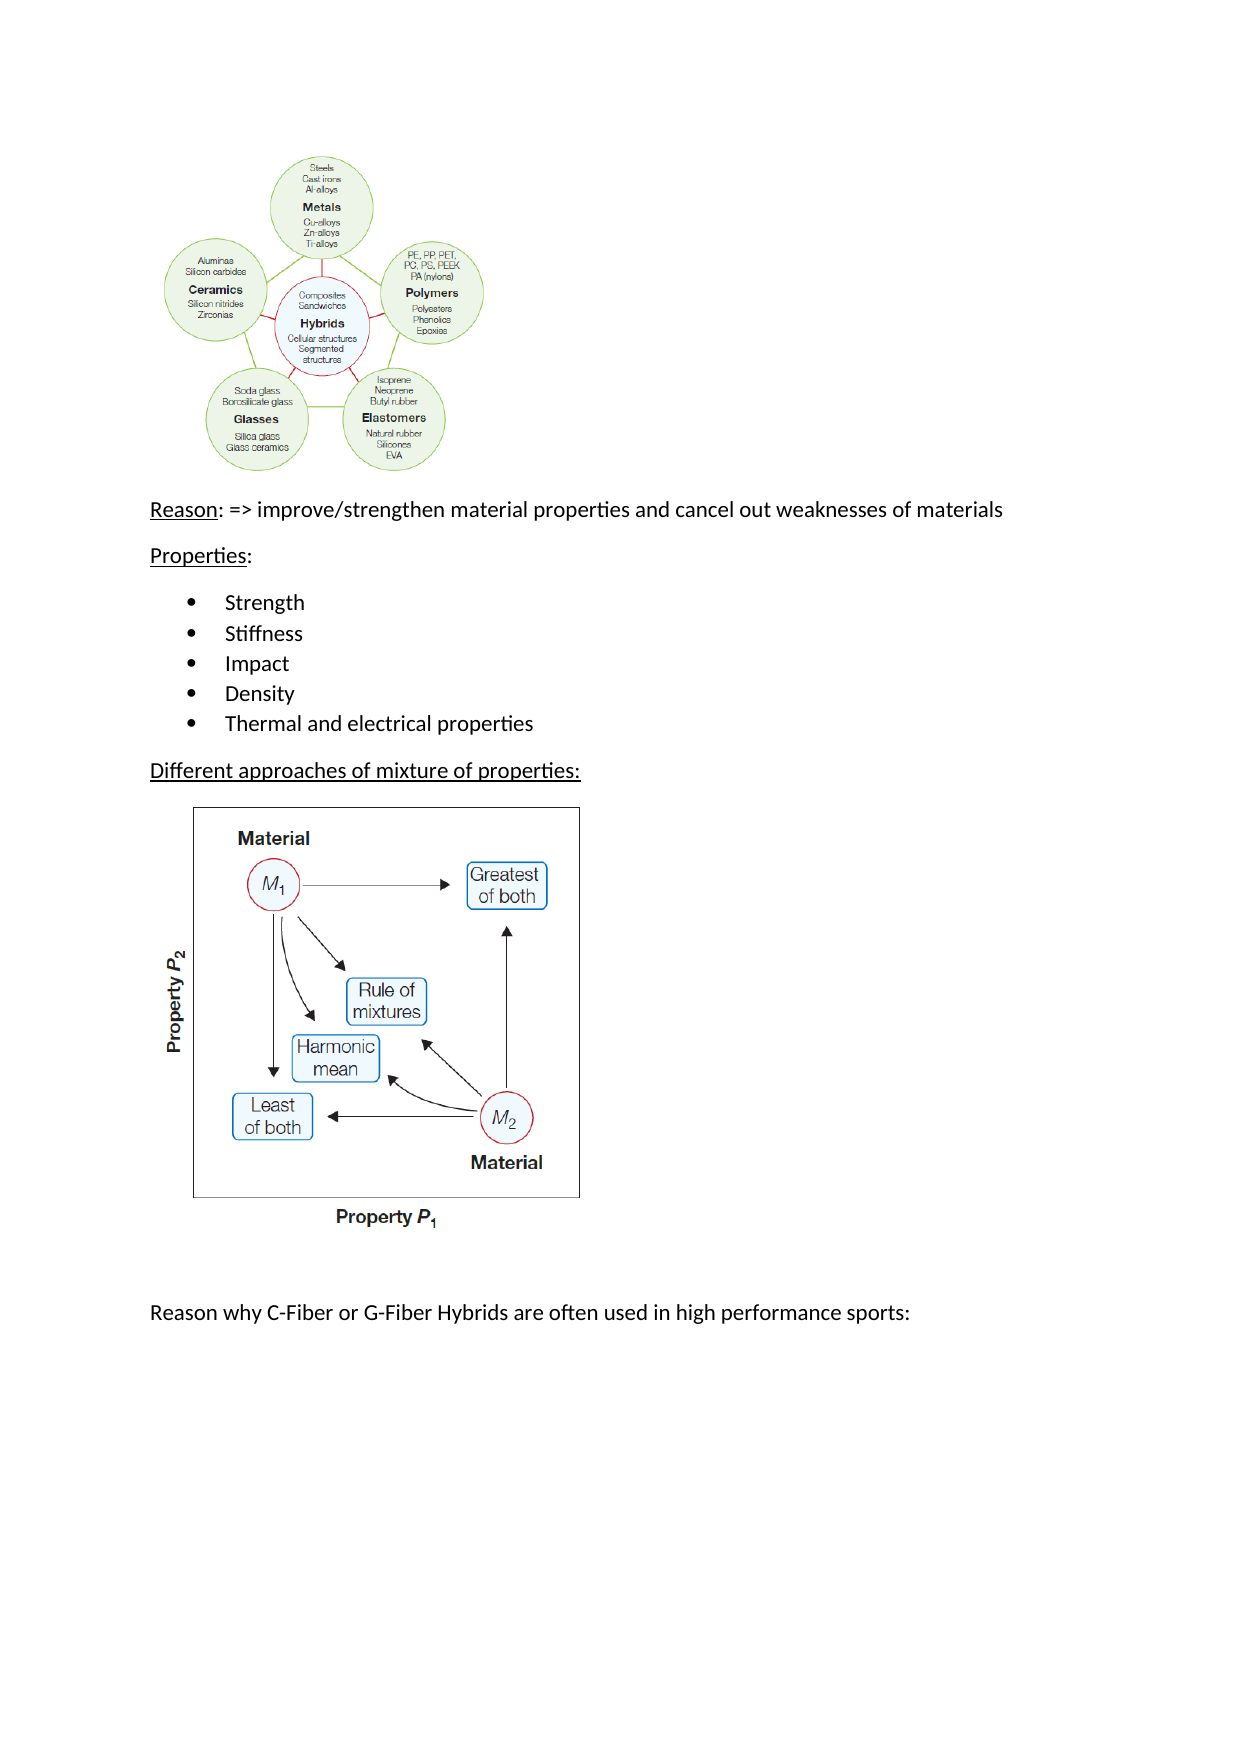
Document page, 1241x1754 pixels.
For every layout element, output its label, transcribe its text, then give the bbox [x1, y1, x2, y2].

text Properties: [150, 542, 1090, 570]
text Different approaches of mixture of properties: [150, 756, 1090, 784]
list Strength [187, 588, 1090, 617]
list Thermal and electrical properties [187, 709, 1090, 737]
list Stiffness [187, 619, 1090, 647]
list Impact [187, 649, 1090, 677]
list Density [187, 679, 1090, 707]
text Reason: => improve/strengthen material properties and cancel out weaknesses of materials [150, 495, 1090, 523]
text Reason why C-Fiber or G-Fiber Hybrids are often used in high performance sports: [150, 1298, 1090, 1326]
